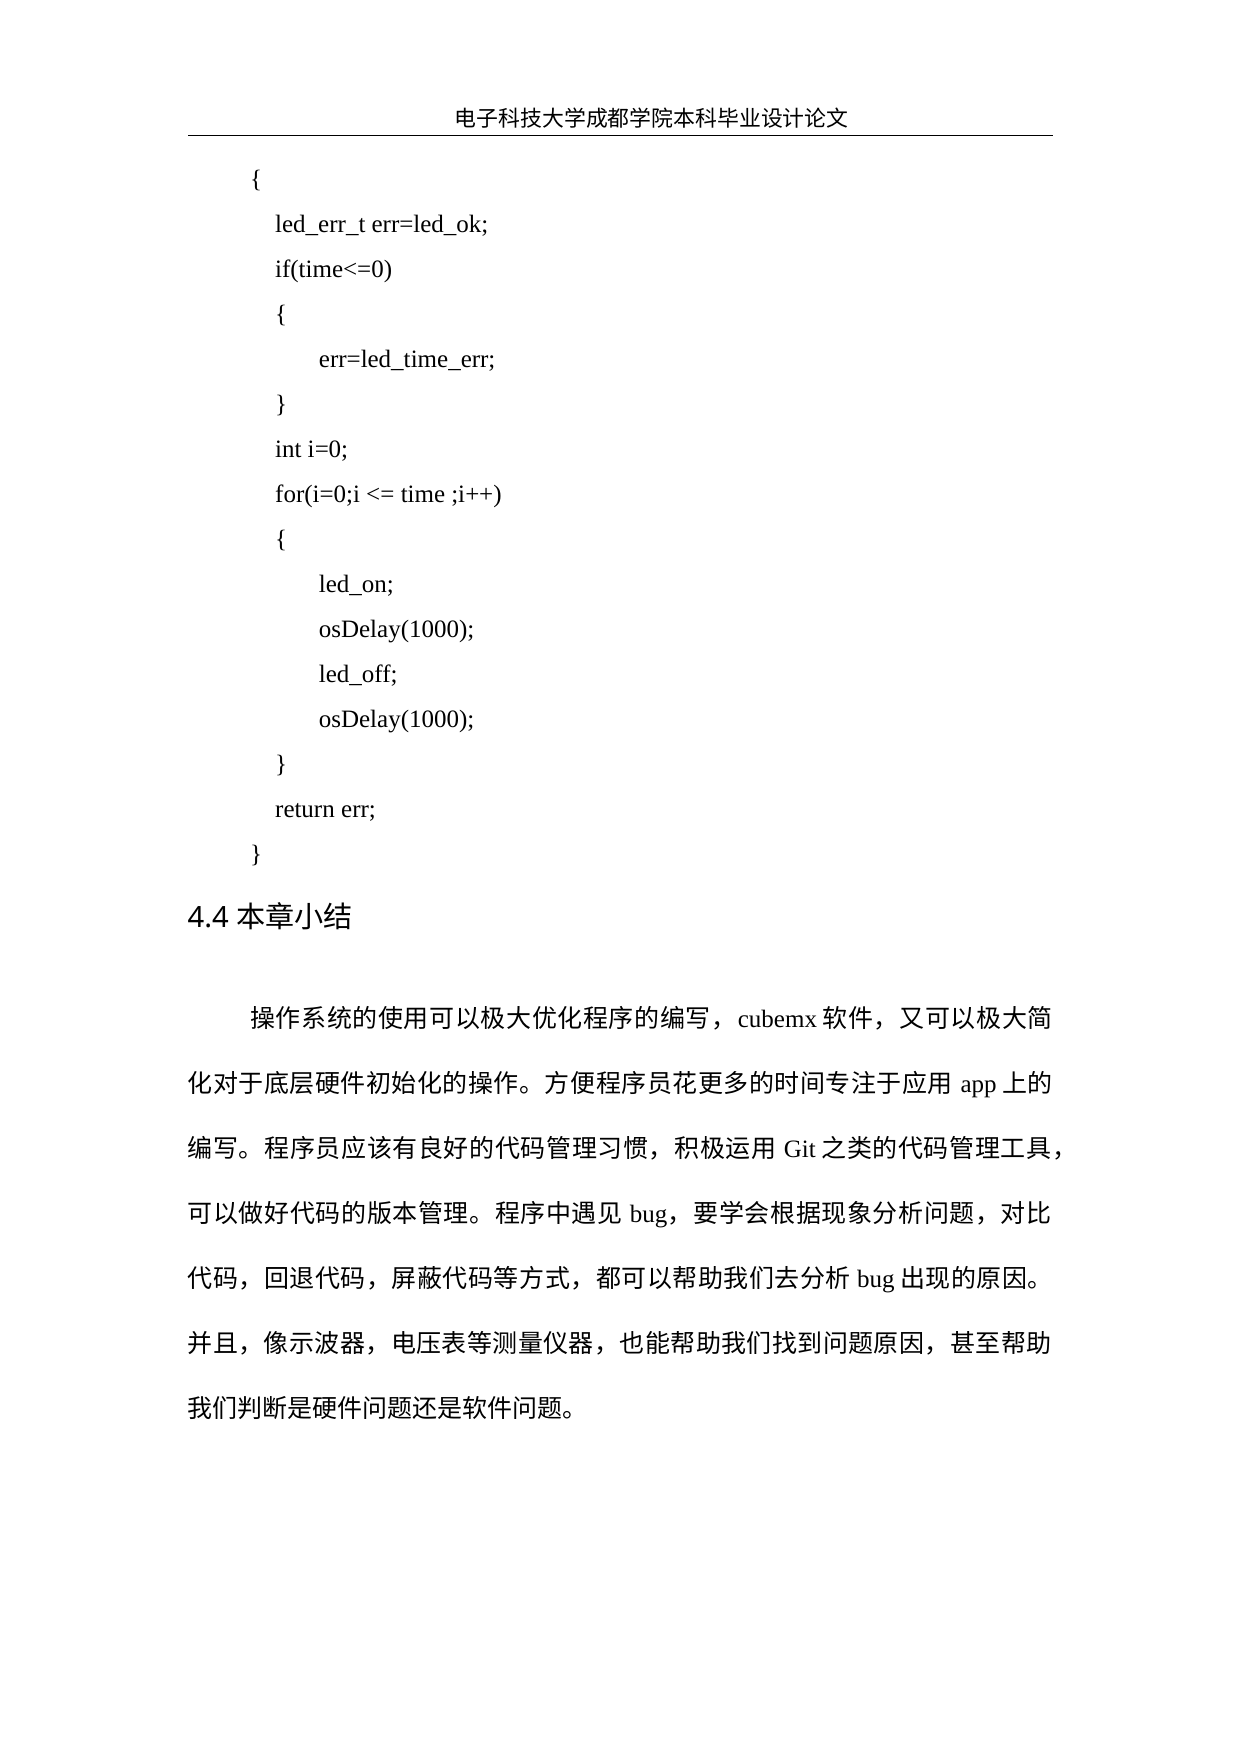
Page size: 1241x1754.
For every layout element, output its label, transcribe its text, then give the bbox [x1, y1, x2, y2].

text osDelay(1000); [187, 612, 1053, 644]
text } [187, 747, 1053, 779]
text { [187, 522, 1053, 554]
text led_err_t err=led_ok; [187, 207, 1053, 239]
text { [187, 297, 1053, 329]
text { [187, 162, 1053, 194]
text 操作系统的使用可以极大优化程序的编写，cubemx软件，又可以极大简化对于底层硬件初始化的操作。方便程序员花更多的时间专注于应用app上的编写。程序员应该有良好的代码管理习惯，积极运用Git之类的代码管理工具，可以做好代码的版本管理。程序中遇见bug，要学会根据现象分析问题，对比代码，回退代码，屏蔽代码等方式，都可以帮助我们去分析bug出现的原因。并且，像示波器，电压表等测量仪器，也能帮助我们找到问题原因，甚至帮助我们判断是硬件问题还是软件问题。 [187, 984, 1053, 1439]
text for(i=0;i <= time ;i++) [187, 477, 1053, 509]
text } [187, 387, 1053, 419]
text if(time<=0) [187, 252, 1053, 284]
text return err; [187, 792, 1053, 824]
text osDelay(1000); [187, 702, 1053, 734]
text int i=0; [187, 432, 1053, 464]
text } [187, 837, 1053, 869]
text led_off; [187, 657, 1053, 689]
text led_on; [187, 567, 1053, 599]
text 本章小结 [187, 882, 1053, 947]
text err=led_time_err; [187, 342, 1053, 374]
